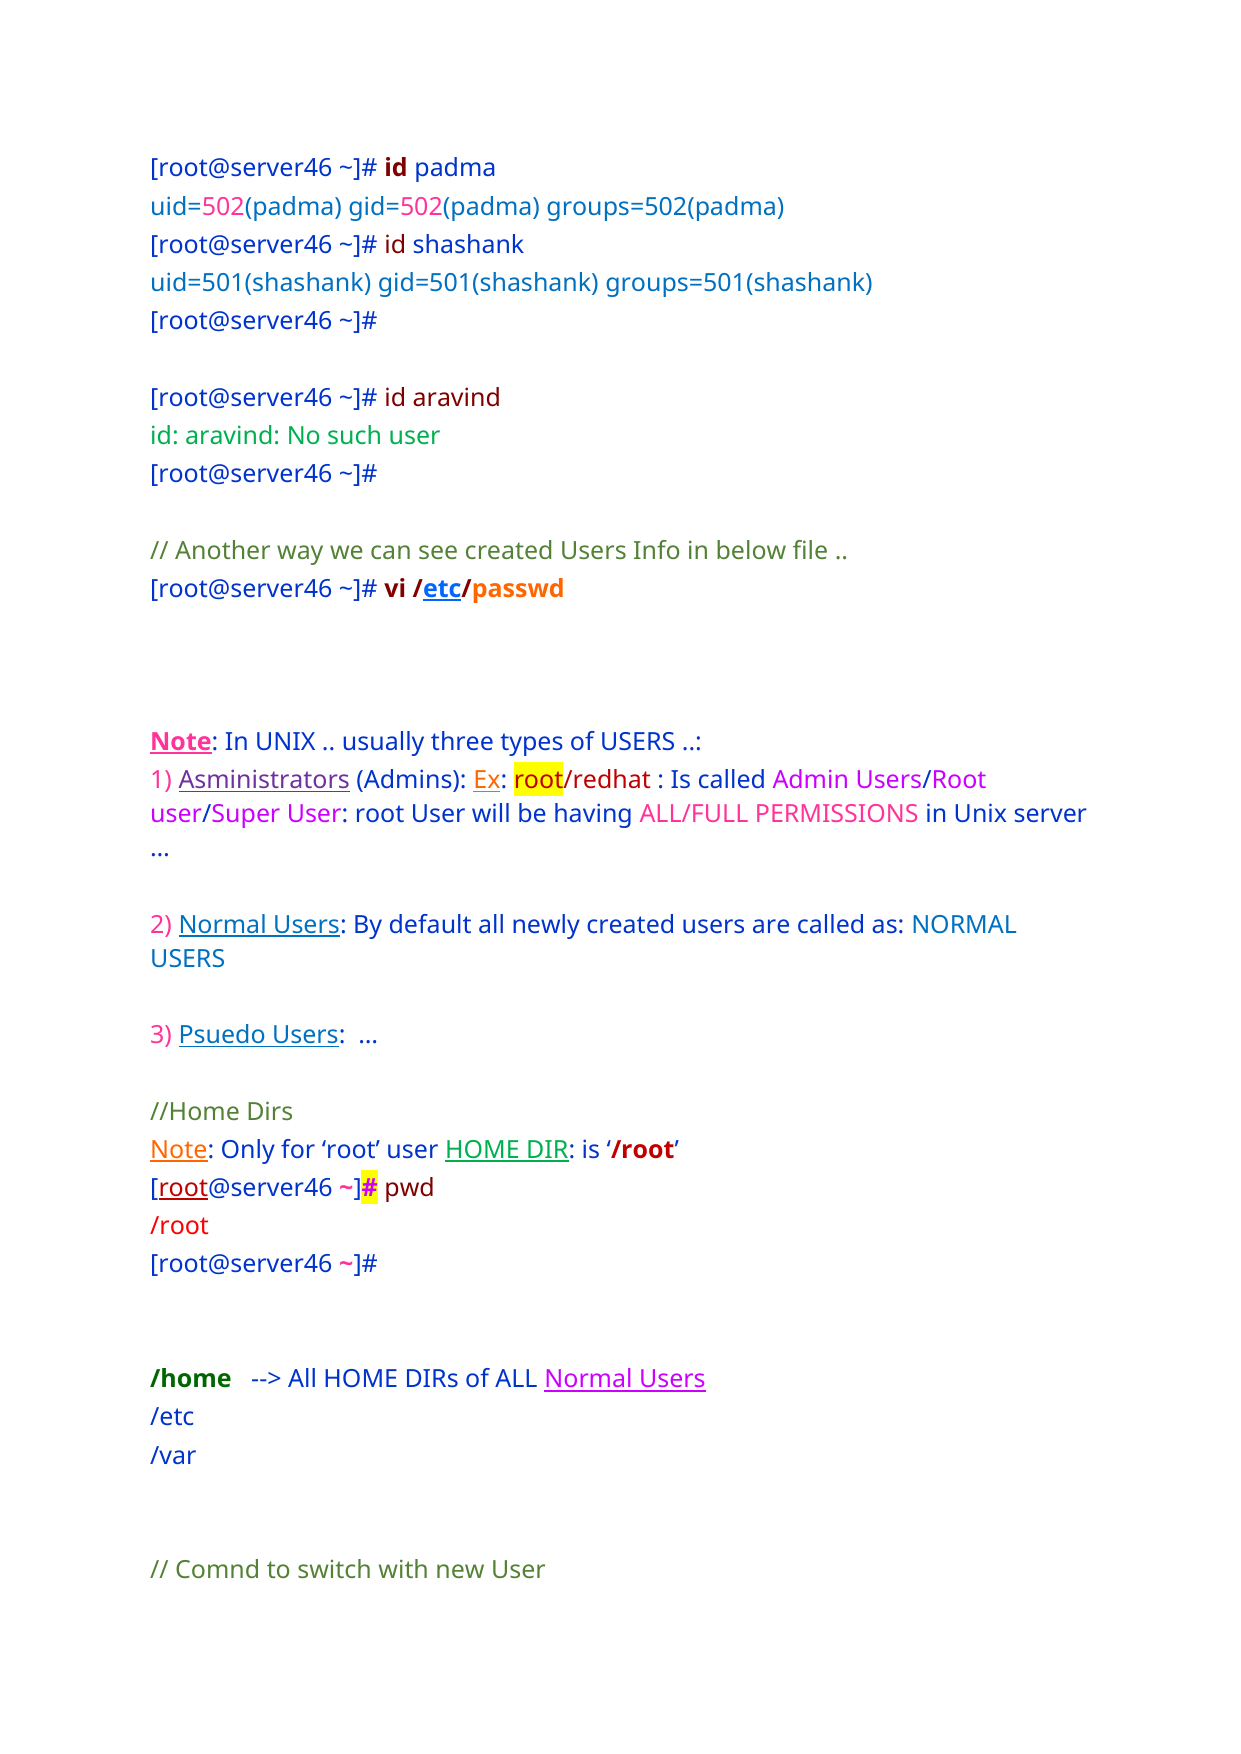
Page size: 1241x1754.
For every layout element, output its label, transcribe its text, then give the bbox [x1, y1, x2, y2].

text Note: Only for ‘root’ user HOME DIR: is ‘/root’ [150, 1131, 1090, 1166]
text 3) Psuedo Users: … [150, 1017, 1090, 1051]
text /etc [150, 1399, 1090, 1433]
text Note: In UNIX .. usually three types of USERS ..: [150, 723, 1090, 757]
text [root@server46 ~]# id shashank [150, 226, 1090, 261]
text [root@server46 ~]# vi /etc/passwd [150, 571, 1090, 604]
text [root@server46 ~]# id padma [150, 150, 1090, 184]
text [root@server46 ~]# pwd [150, 1170, 361, 1204]
text uid=501(shashank) gid=501(shashank) groups=501(shashank) [150, 265, 1090, 299]
text // Comnd to switch with new User [150, 1552, 1090, 1586]
text /var [150, 1437, 1090, 1471]
text 2) Normal Users: By default all newly created users are called as: NORMAL USERS [150, 906, 1090, 974]
text // Another way we can see created Users Info in below file .. [150, 532, 1090, 566]
text //Home Dirs [150, 1093, 1090, 1127]
text [root@server46 ~]# [150, 456, 1090, 490]
text [root@server46 ~]# [150, 1246, 1090, 1280]
text [root@server46 ~]# id aravind [150, 379, 1090, 413]
text [root@server46 ~]# pwd [378, 1170, 1090, 1204]
text [root@server46 ~]# [150, 303, 1090, 337]
text id: aravind: No such user [150, 418, 1090, 452]
text uid=502(padma) gid=502(padma) groups=502(padma) [150, 188, 1090, 222]
text /root [150, 1208, 1090, 1242]
text 1) Asministrators (Admins): Ex: root/redhat : Is called Admin Users/Root user/Super User: root User will be having ALL/FULL PERMISSIONS in Unix server … [150, 762, 1090, 864]
text /home --> All HOME DIRs of ALL Normal Users [150, 1361, 1090, 1395]
